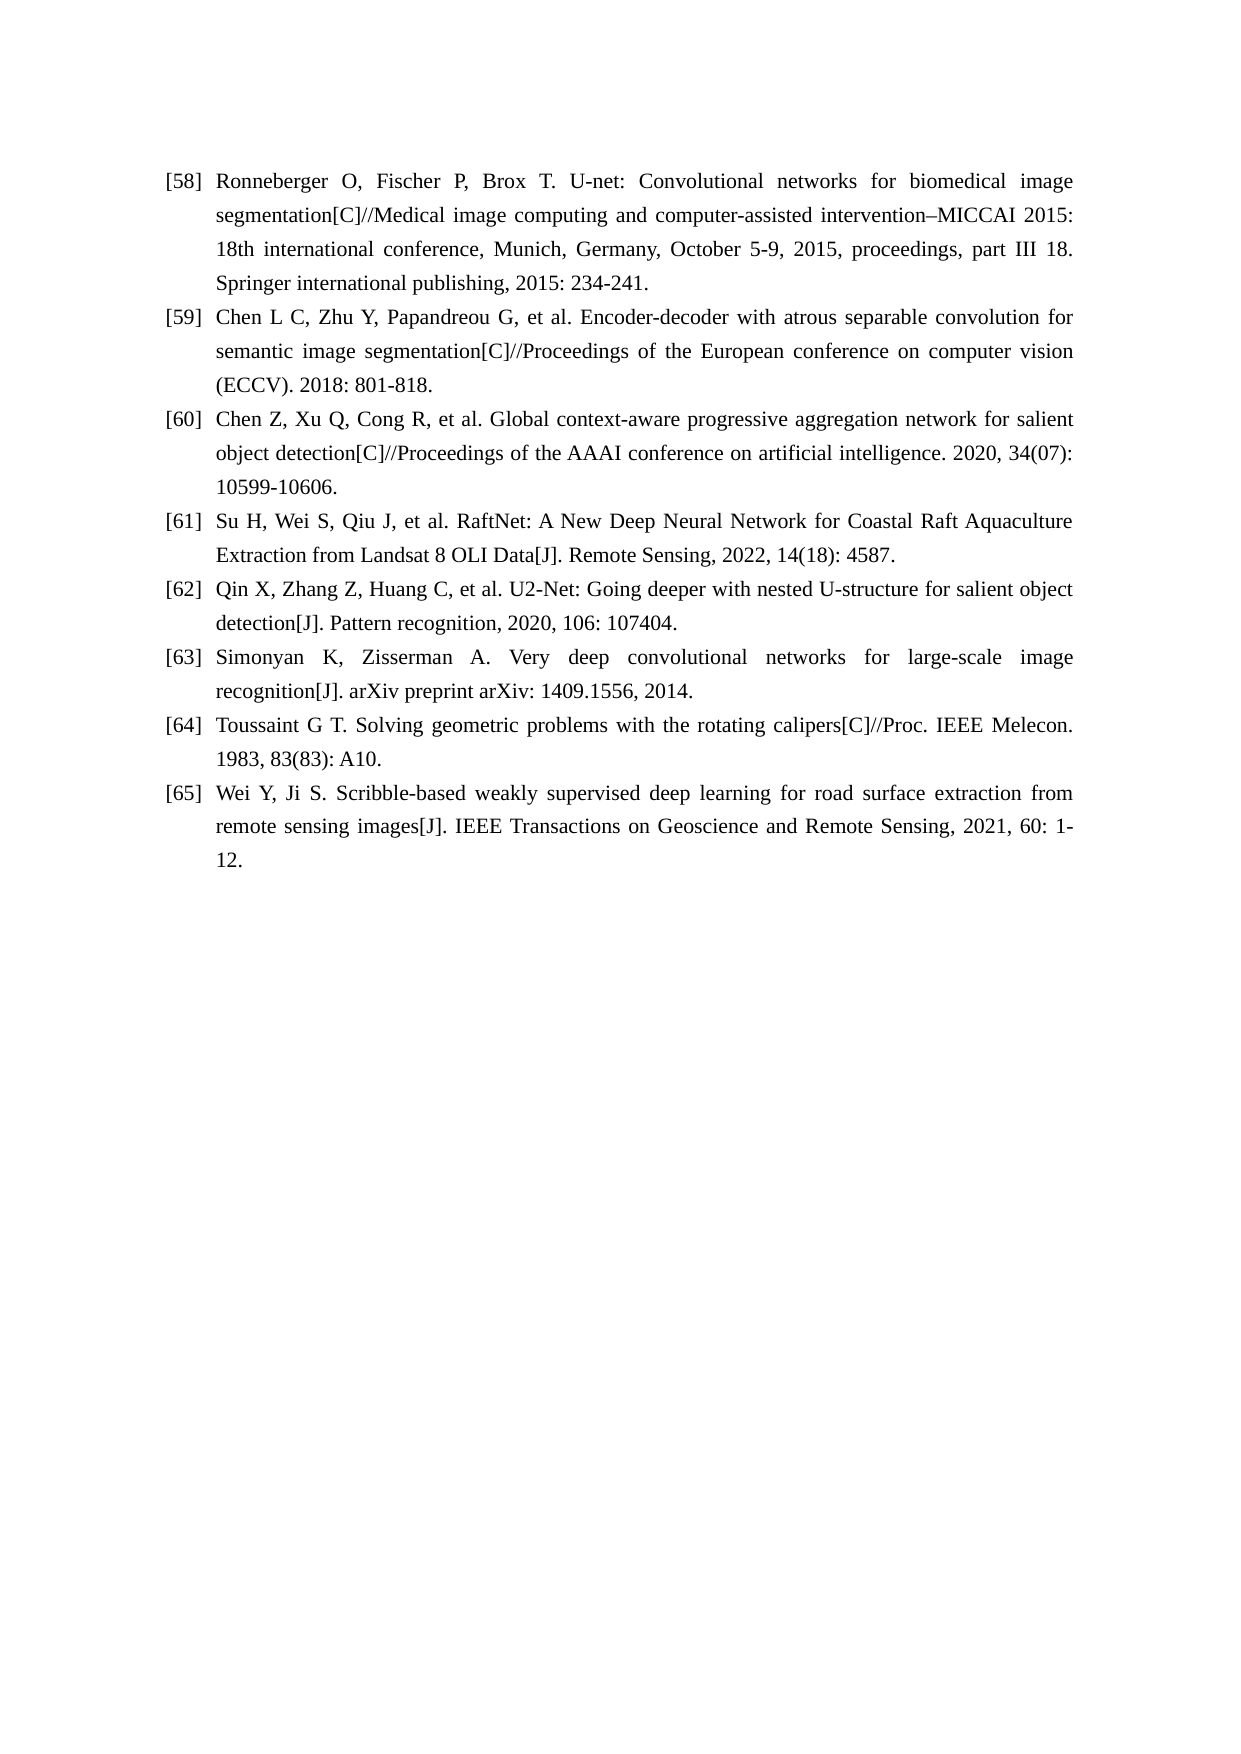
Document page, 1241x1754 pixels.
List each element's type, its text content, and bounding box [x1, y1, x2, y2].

list Wei Y, Ji S. Scribble-based weakly supervised deep learning for road surface extraction from remote sensing images[J]. IEEE Transactions on Geoscience and Remote Sensing, 2021, 60: 1-12. [165, 775, 1075, 877]
list Qin X, Zhang Z, Huang C, et al. U2-Net: Going deeper with nested U-structure for salient object detection[J]. Pattern recognition, 2020, 106: 107404. [165, 571, 1075, 639]
list Simonyan K, Zisserman A. Very deep convolutional networks for large-scale image recognition[J]. arXiv preprint arXiv: 1409.1556, 2014. [165, 639, 1075, 707]
list Toussaint G T. Solving geometric problems with the rotating calipers[C]//Proc. IEEE Melecon. 1983, 83(83): A10. [165, 707, 1075, 775]
list Chen Z, Xu Q, Cong R, et al. Global context-aware progressive aggregation network for salient object detection[C]//Proceedings of the AAAI conference on artificial intelligence. 2020, 34(07): 10599-10606. [165, 402, 1075, 503]
list Chen L C, Zhu Y, Papandreou G, et al. Encoder-decoder with atrous separable convolution for semantic image segmentation[C]//Proceedings of the European conference on computer vision (ECCV). 2018: 801-818. [165, 300, 1075, 402]
list Ronneberger O, Fischer P, Brox T. U-net: Convolutional networks for biomedical image segmentation[C]//Medical image computing and computer-assisted intervention–MICCAI 2015: 18th international conference, Munich, Germany, October 5-9, 2015, proceedings, part III 18. Springer international publishing, 2015: 234-241. [165, 164, 1075, 300]
list Su H, Wei S, Qiu J, et al. RaftNet: A New Deep Neural Network for Coastal Raft Aquaculture Extraction from Landsat 8 OLI Data[J]. Remote Sensing, 2022, 14(18): 4587. [165, 503, 1075, 571]
